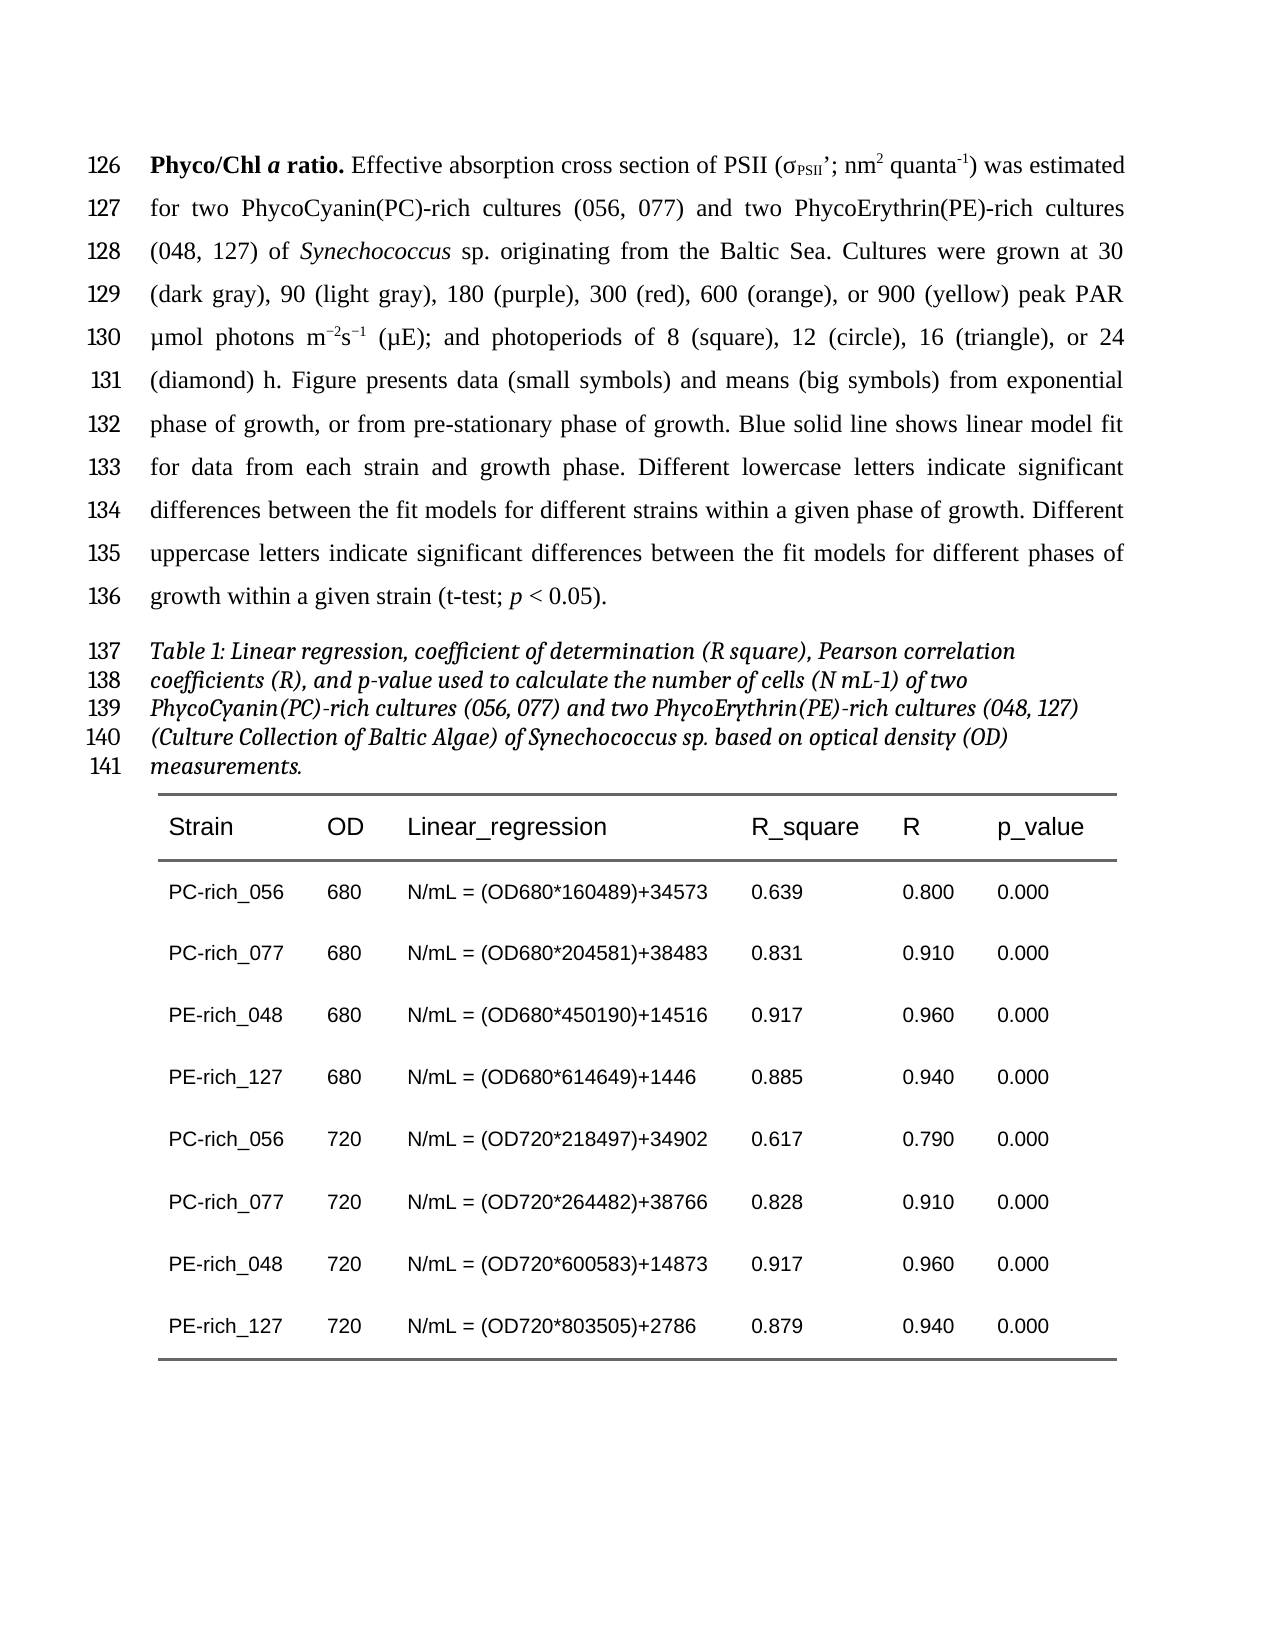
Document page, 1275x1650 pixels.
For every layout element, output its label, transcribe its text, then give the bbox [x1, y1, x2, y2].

table_cell 0.000 [987, 984, 1117, 1046]
table_cell 0.000 [987, 862, 1117, 921]
table_cell 680 [316, 921, 397, 984]
table_cell 720 [316, 1108, 397, 1171]
table_cell 0.885 [741, 1046, 892, 1108]
table_cell 0.000 [987, 1295, 1117, 1357]
table_cell N/mL = (OD680*160489)+34573 [397, 862, 741, 921]
table_cell 720 [316, 1171, 397, 1233]
table_cell 0.879 [741, 1295, 892, 1357]
table_cell PC-rich_077 [158, 921, 316, 984]
table_cell 0.000 [987, 1233, 1117, 1295]
table_cell 0.917 [741, 984, 892, 1046]
table_cell 0.960 [892, 1233, 987, 1295]
table_cell 0.960 [892, 984, 987, 1046]
table_cell 0.790 [892, 1108, 987, 1171]
table_cell 0.910 [892, 921, 987, 984]
table_cell 680 [316, 862, 397, 921]
table_cell PC-rich_077 [158, 1171, 316, 1233]
text Table 1: Linear regression, coefficient of determination (R square), Pearson correlation coefficients (R), and p-value used to calculate the number of cells (N mL-1) of two PhycoCyanin(PC)-rich cultures (056, 077) and two PhycoErythrin(PE)-rich cultures (048, 127) (Culture Collection of Baltic Algae) of Synechococcus sp. based on optical density (OD) measurements. [150, 637, 1125, 781]
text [150, 150, 1125, 610]
table_cell 680 [316, 984, 397, 1046]
table_cell N/mL = (OD720*600583)+14873 [397, 1233, 741, 1295]
table_cell 0.617 [741, 1108, 892, 1171]
table_cell 0.940 [892, 1046, 987, 1108]
table_cell N/mL = (OD720*218497)+34902 [397, 1108, 741, 1171]
table_cell 680 [316, 1046, 397, 1108]
table_header OD [316, 796, 397, 859]
table_cell 0.000 [987, 1046, 1117, 1108]
table_cell PC-rich_056 [158, 862, 316, 921]
table_cell PE-rich_127 [158, 1295, 316, 1357]
table_header R_square [741, 796, 892, 859]
table_cell 720 [316, 1233, 397, 1295]
table_cell 0.940 [892, 1295, 987, 1357]
table_cell 0.639 [741, 862, 892, 921]
table_cell PE-rich_127 [158, 1046, 316, 1108]
table_cell PC-rich_056 [158, 1108, 316, 1171]
table_cell 0.917 [741, 1233, 892, 1295]
table_cell 720 [316, 1295, 397, 1357]
table_cell 0.000 [987, 1171, 1117, 1233]
table_cell N/mL = (OD680*614649)+1446 [397, 1046, 741, 1108]
table_header p_value [987, 796, 1117, 859]
table_cell N/mL = (OD720*803505)+2786 [397, 1295, 741, 1357]
table_cell 0.800 [892, 862, 987, 921]
table_cell N/mL = (OD680*204581)+38483 [397, 921, 741, 984]
table_cell 0.910 [892, 1171, 987, 1233]
table_header Linear_regression [397, 796, 741, 859]
table_cell PE-rich_048 [158, 984, 316, 1046]
table_cell 0.828 [741, 1171, 892, 1233]
table_cell N/mL = (OD720*264482)+38766 [397, 1171, 741, 1233]
table_header R [892, 796, 987, 859]
table_cell 0.000 [987, 1108, 1117, 1171]
table_cell 0.000 [987, 921, 1117, 984]
table_cell N/mL = (OD680*450190)+14516 [397, 984, 741, 1046]
table_header Strain [158, 796, 316, 859]
table_cell PE-rich_048 [158, 1233, 316, 1295]
table_cell 0.831 [741, 921, 892, 984]
